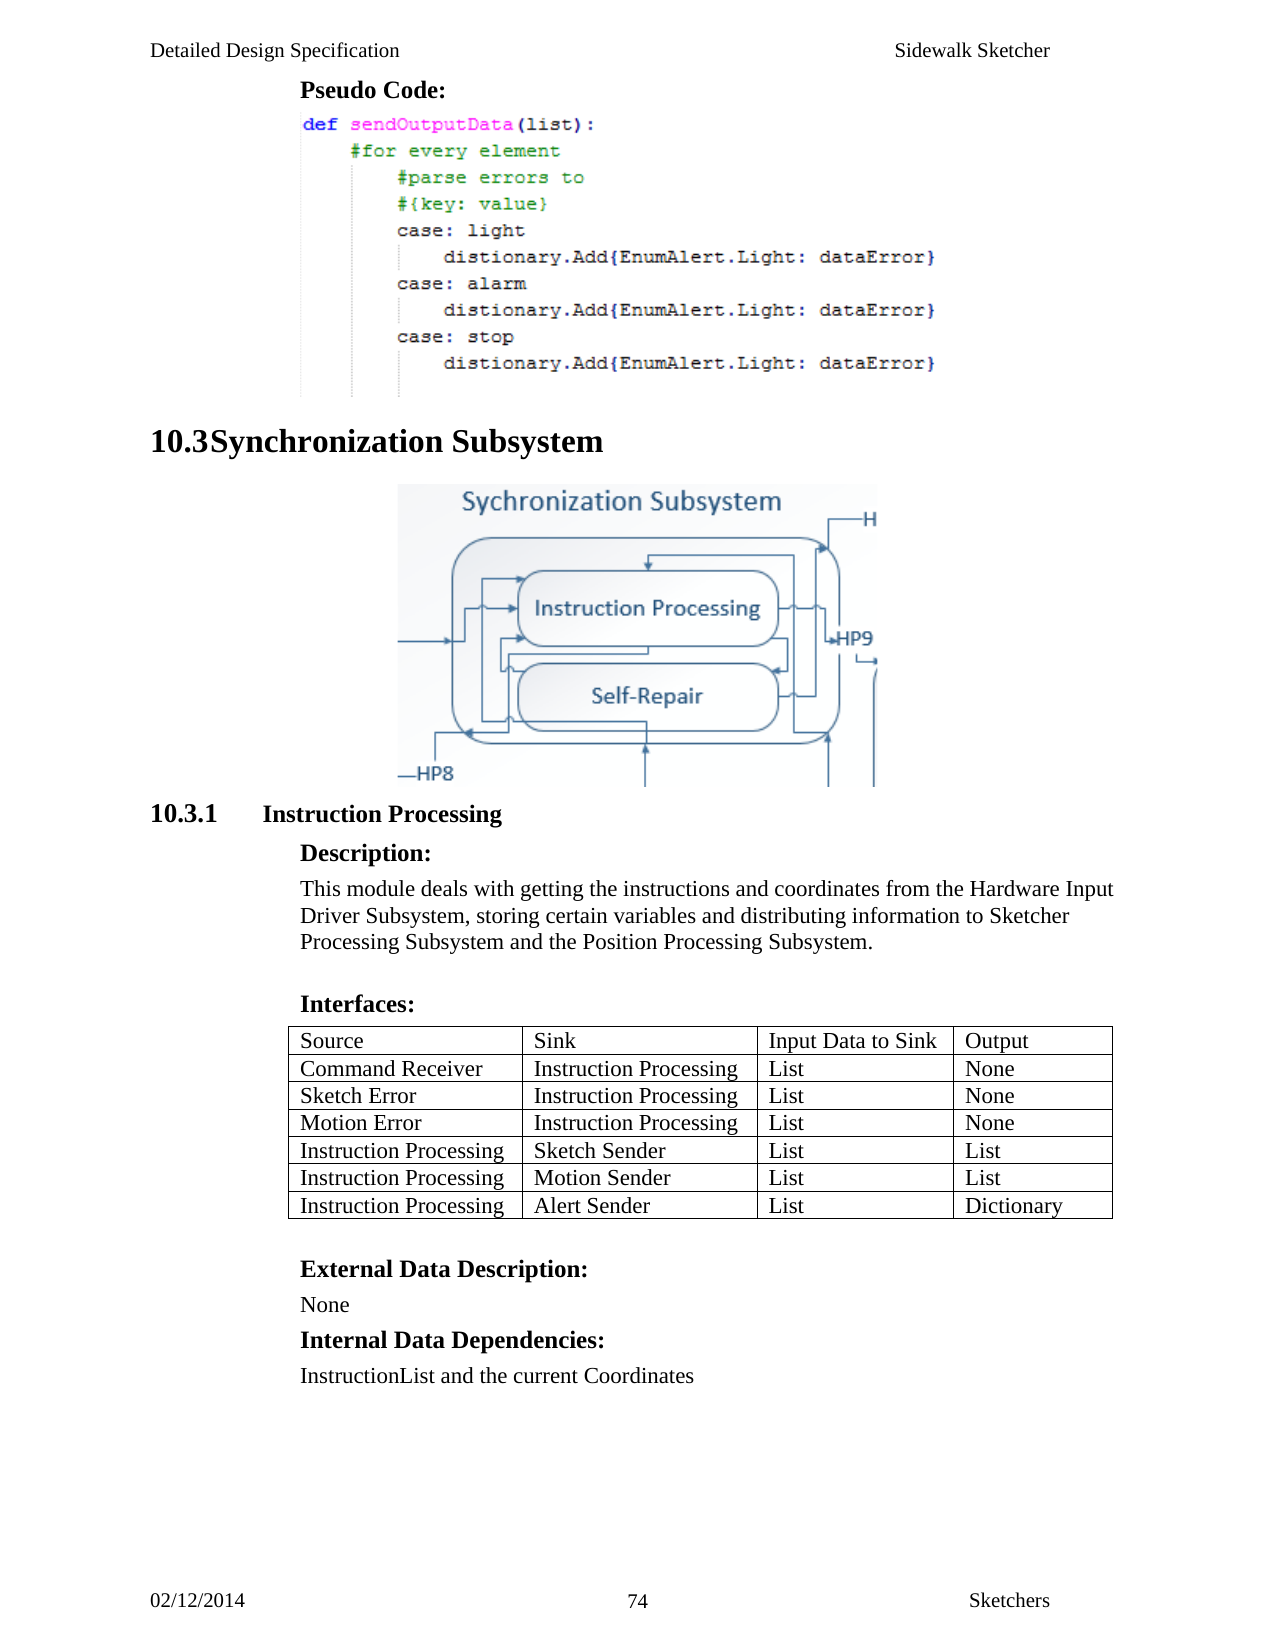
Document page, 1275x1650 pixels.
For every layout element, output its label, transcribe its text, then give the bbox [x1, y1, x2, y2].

table_cell Sketch Error [289, 1082, 522, 1108]
subtitle Pseudo Code: [300, 75, 1125, 104]
table_cell Instruction Processing [523, 1110, 757, 1136]
table_header Input Data to Sink [758, 1027, 953, 1054]
table_cell List [758, 1082, 953, 1108]
table_cell Sketch Sender [523, 1137, 757, 1163]
subtitle None [300, 1291, 1125, 1317]
table_cell Command Receiver [289, 1055, 522, 1081]
table_cell Alert Sender [523, 1192, 757, 1218]
table_header Sink [523, 1027, 757, 1054]
subtitle Interfaces: [300, 989, 1125, 1018]
subtitle Instruction Processing [150, 797, 1125, 828]
table_cell List [758, 1110, 953, 1136]
table_cell None [954, 1082, 1112, 1108]
table_cell Instruction Processing [289, 1137, 522, 1163]
table_cell List [954, 1164, 1112, 1191]
picture [397, 484, 878, 787]
table_cell Instruction Processing [523, 1055, 757, 1081]
table_cell None [954, 1110, 1112, 1136]
table_header Output [954, 1027, 1112, 1054]
table_cell List [954, 1137, 1112, 1163]
table_cell None [954, 1055, 1112, 1081]
table_cell Motion Sender [523, 1164, 757, 1191]
table_header Source [289, 1027, 522, 1054]
table_cell List [758, 1055, 953, 1081]
table_cell Instruction Processing [523, 1082, 757, 1108]
subtitle External Data Description: [300, 1254, 1125, 1282]
table_cell Instruction Processing [289, 1192, 522, 1218]
subtitle Description: [300, 838, 1125, 867]
subtitle InstructionList and the current Coordinates [300, 1363, 1125, 1389]
table_cell Dictionary [954, 1192, 1112, 1218]
subtitle Synchronization Subsystem [150, 421, 1125, 460]
table_cell List [758, 1192, 953, 1218]
subtitle Internal Data Dependencies: [300, 1326, 1125, 1354]
table_cell List [758, 1164, 953, 1191]
table_cell Motion Error [289, 1110, 522, 1136]
table_cell List [758, 1137, 953, 1163]
picture [300, 112, 940, 397]
subtitle This module deals with getting the instructions and coordinates from the Hardware Input Driver Subsystem, storing certain variables and distributing information to Sketcher Processing Subsystem and the Position Processing Subsystem. [300, 875, 1125, 954]
table_cell Instruction Processing [289, 1164, 522, 1191]
